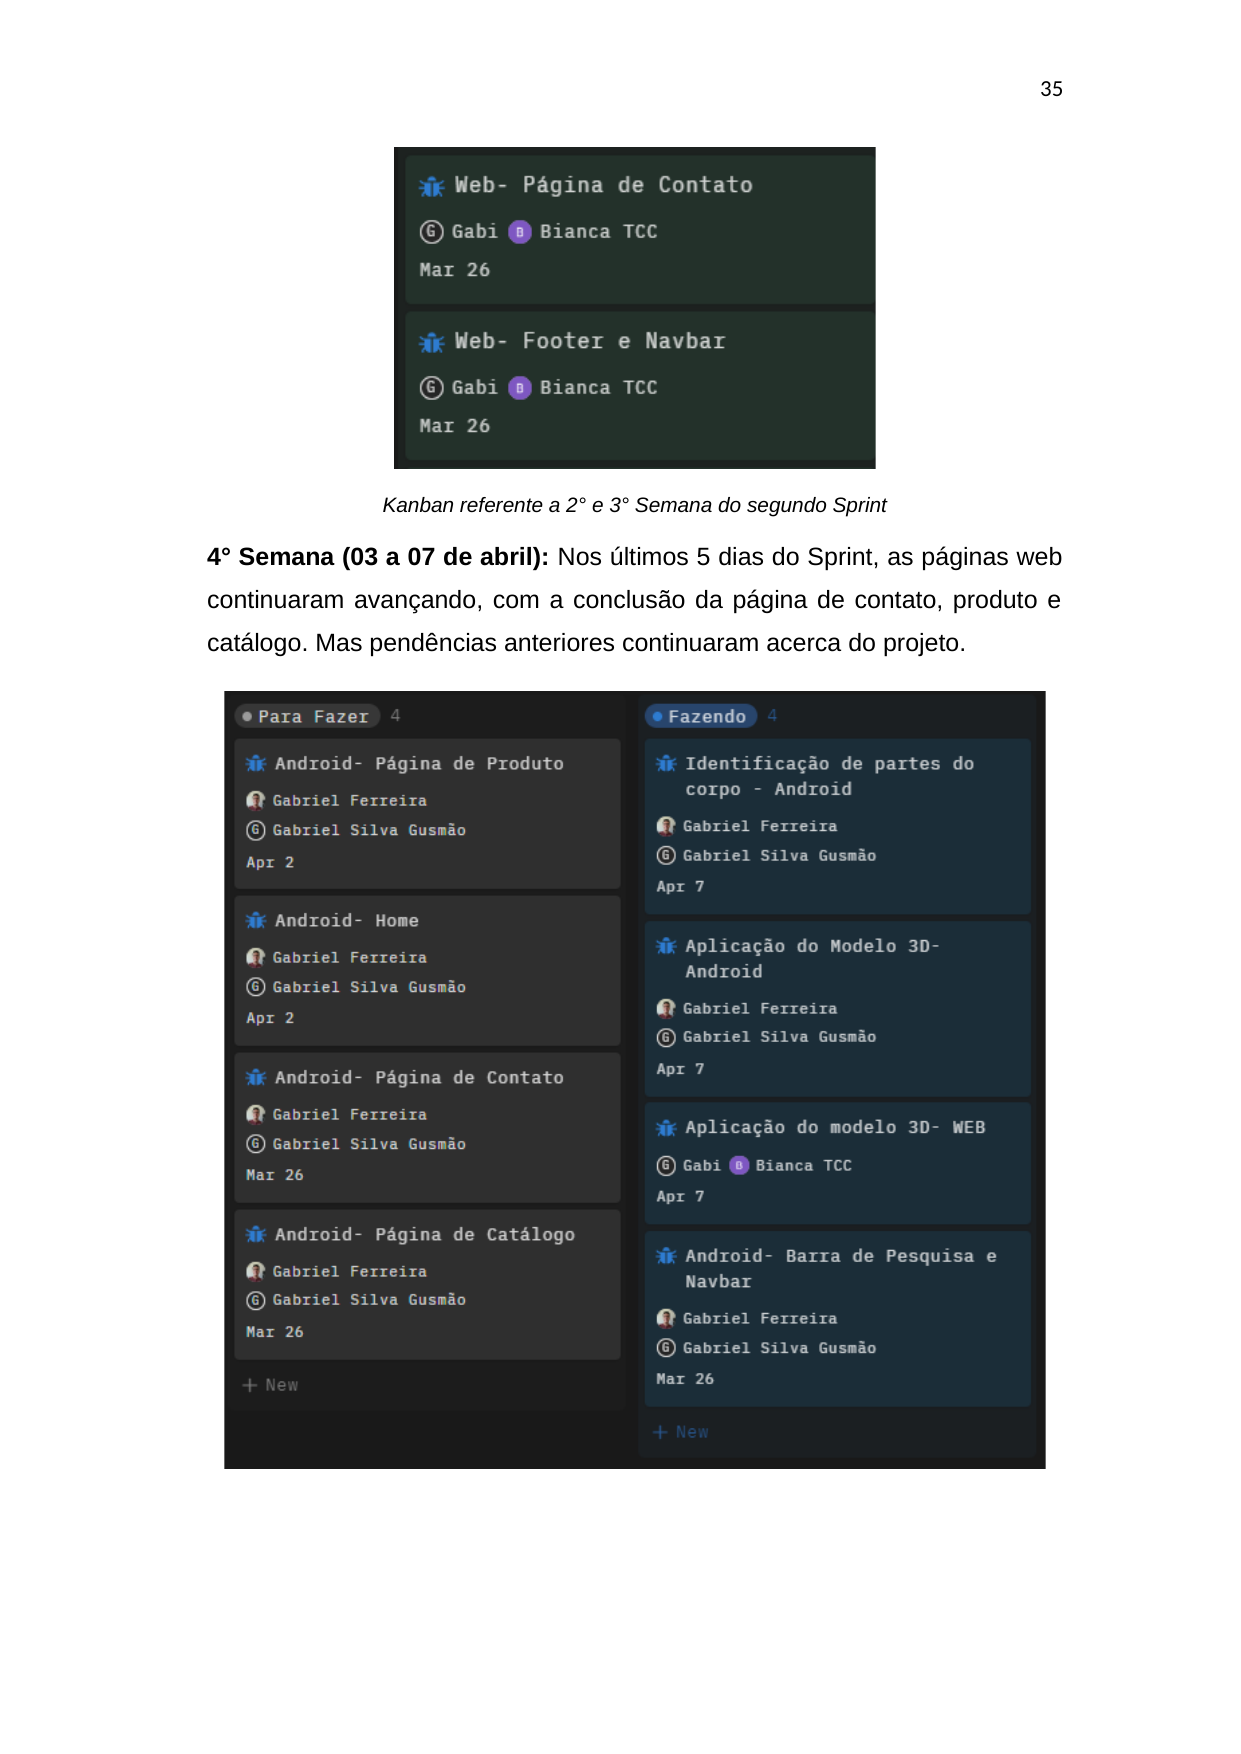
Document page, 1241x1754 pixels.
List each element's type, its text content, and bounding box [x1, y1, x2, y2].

picture [224, 691, 1046, 1469]
picture [394, 147, 876, 469]
text Kanban referente a 2° e 3° Semana do segundo Sprint [207, 493, 1063, 517]
text 4° Semana (03 a 07 de abril): Nos últimos 5 dias do Sprint, as páginas web continuaram avançando, com a conclusão da página de contato, produto e catálogo. Mas pendências anteriores continuaram acerca do projeto. [207, 542, 1063, 657]
